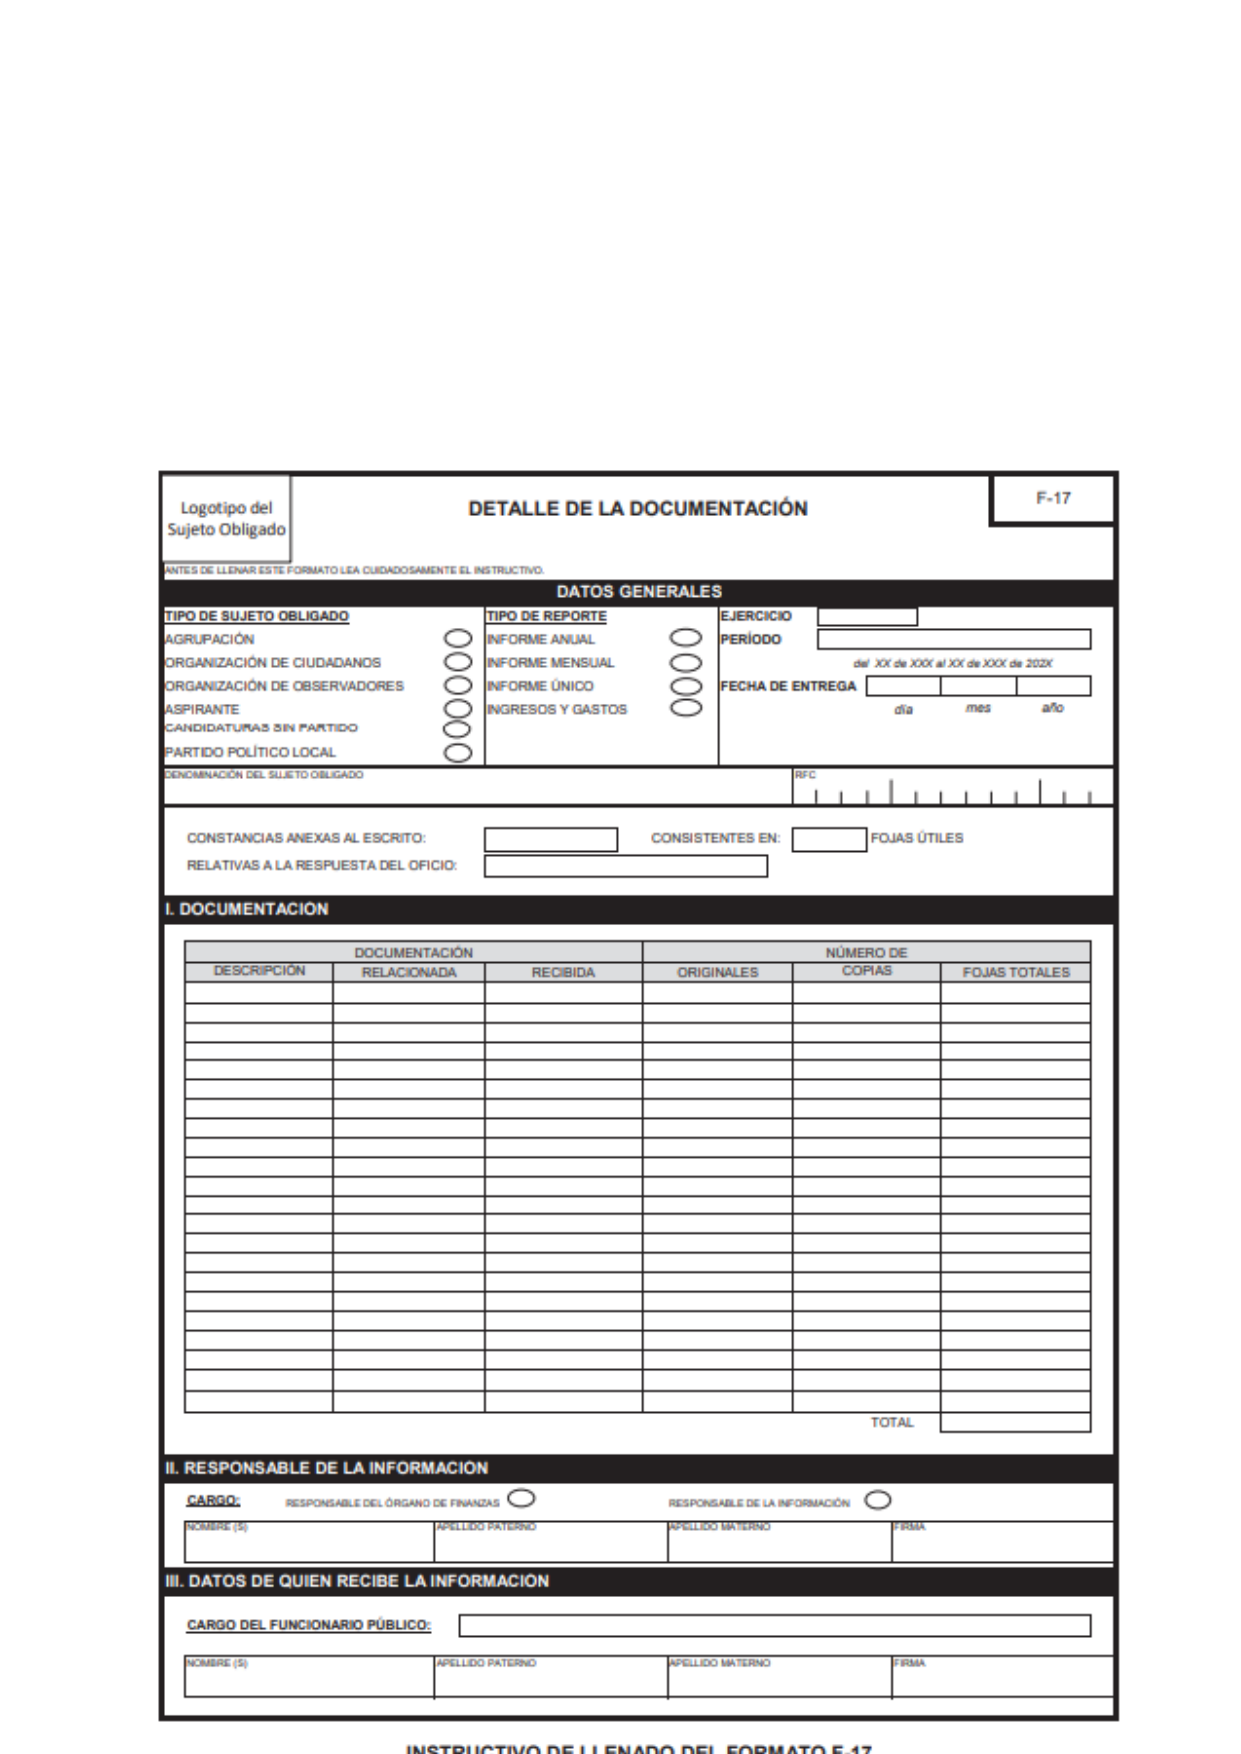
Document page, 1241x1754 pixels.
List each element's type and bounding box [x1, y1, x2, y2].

picture [126, 449, 1151, 1754]
